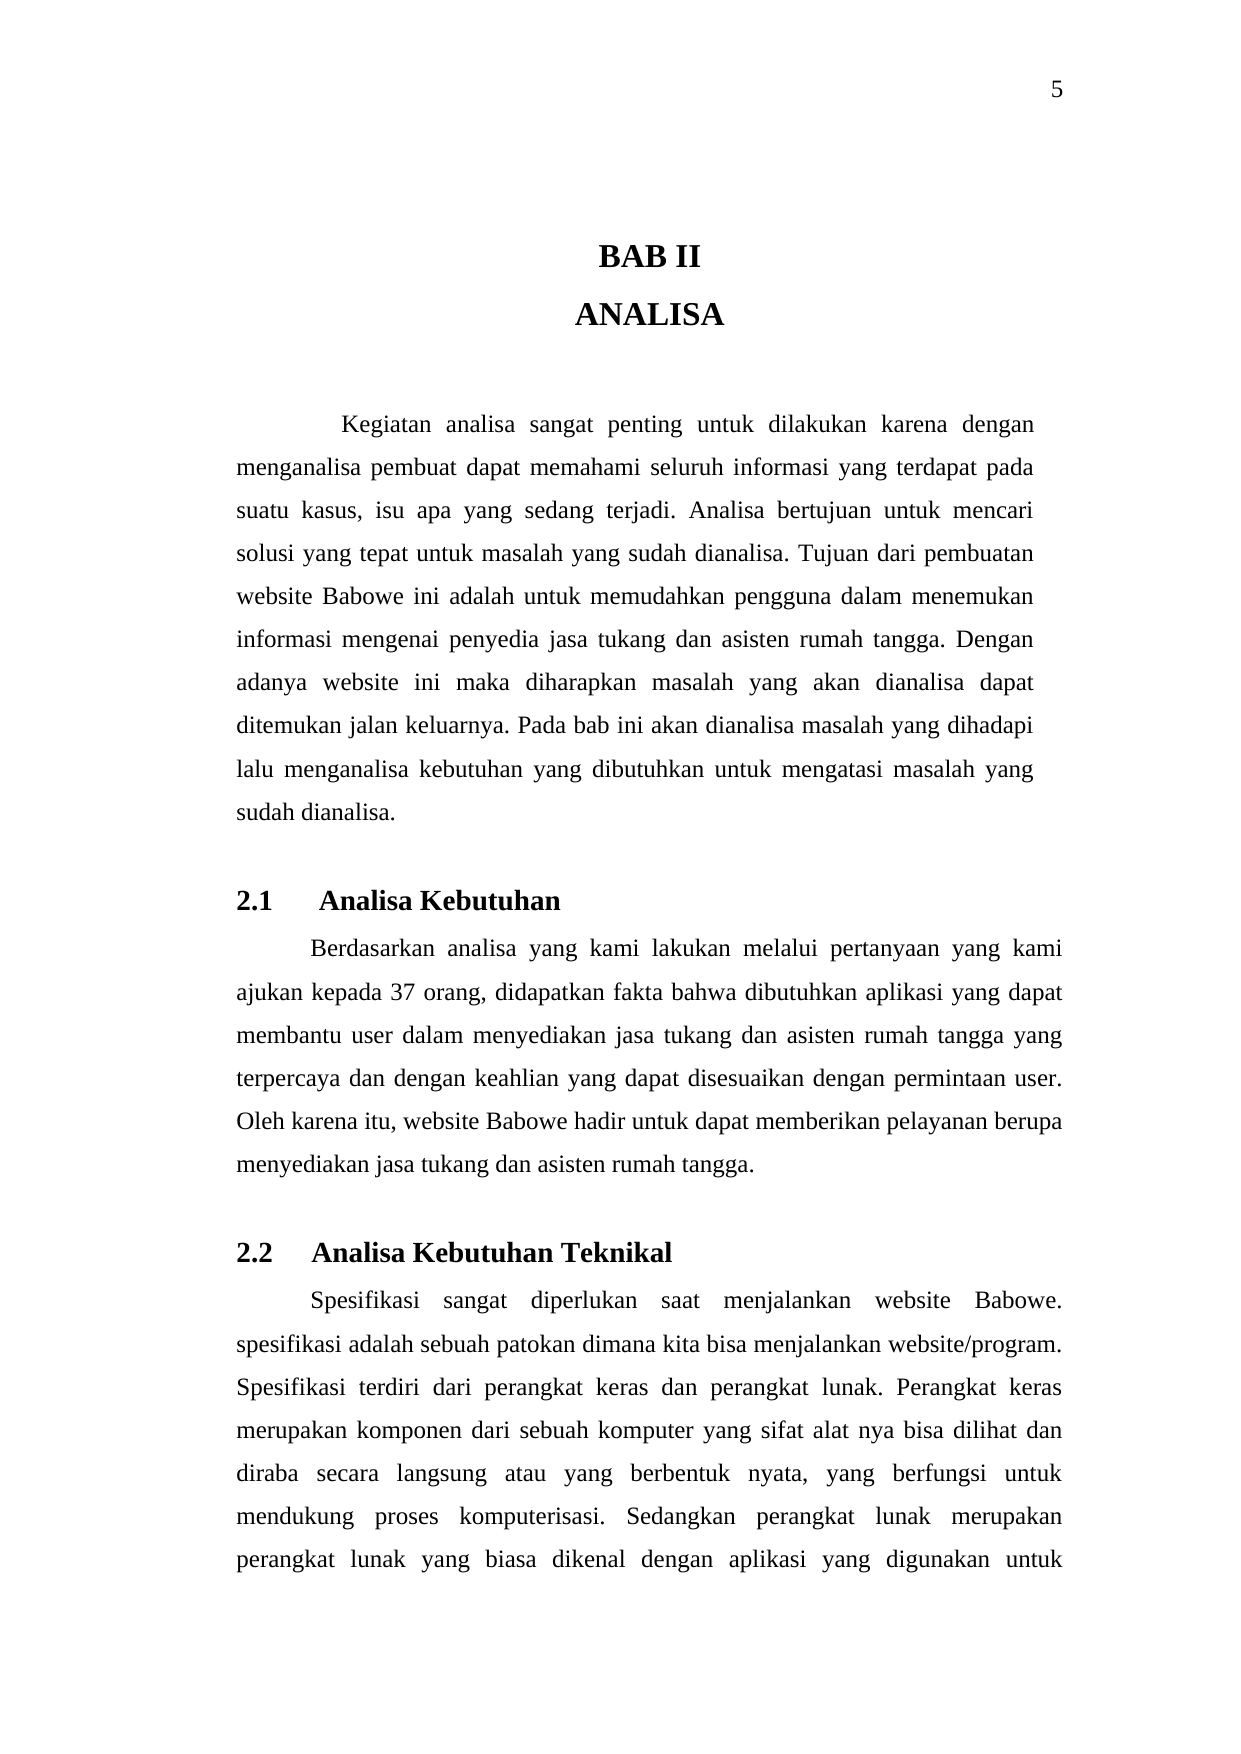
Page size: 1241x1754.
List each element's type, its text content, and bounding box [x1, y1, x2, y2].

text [236, 1286, 1063, 1573]
subtitle Analisa Kebutuhan [236, 883, 1063, 917]
subtitle Analisa Kebutuhan Teknikal [236, 1235, 1063, 1269]
text Kegiatan analisa sangat penting untuk dilakukan karena dengan menganalisa pembuat dapat memahami seluruh informasi yang terdapat pada suatu kasus, isu apa yang sedang terjadi. Analisa bertujuan untuk mencari solusi yang tepat untuk masalah yang sudah dianalisa. Tujuan dari pembuatan website Babowe ini adalah untuk memudahkan pengguna dalam menemukan informasi mengenai penyedia jasa tukang dan asisten rumah tangga. Dengan adanya website ini maka diharapkan masalah yang akan dianalisa dapat ditemukan jalan keluarnya. Pada bab ini akan dianalisa masalah yang dihadapi lalu menganalisa kebutuhan yang dibutuhkan untuk mengatasi masalah yang sudah dianalisa. [236, 409, 1034, 826]
text Berdasarkan analisa yang kami lakukan melalui pertanyaan yang kami ajukan kepada 37 orang, didapatkan fakta bahwa dibutuhkan aplikasi yang dapat membantu user dalam menyediakan jasa tukang dan asisten rumah tangga yang terpercaya dan dengan keahlian yang dapat disesuaikan dengan permintaan user. Oleh karena itu, website Babowe hadir untuk dapat memberikan pelayanan berupa menyediakan jasa tukang dan asisten rumah tangga. [236, 933, 1063, 1178]
subtitle BAB II ANALISA [236, 236, 1063, 389]
